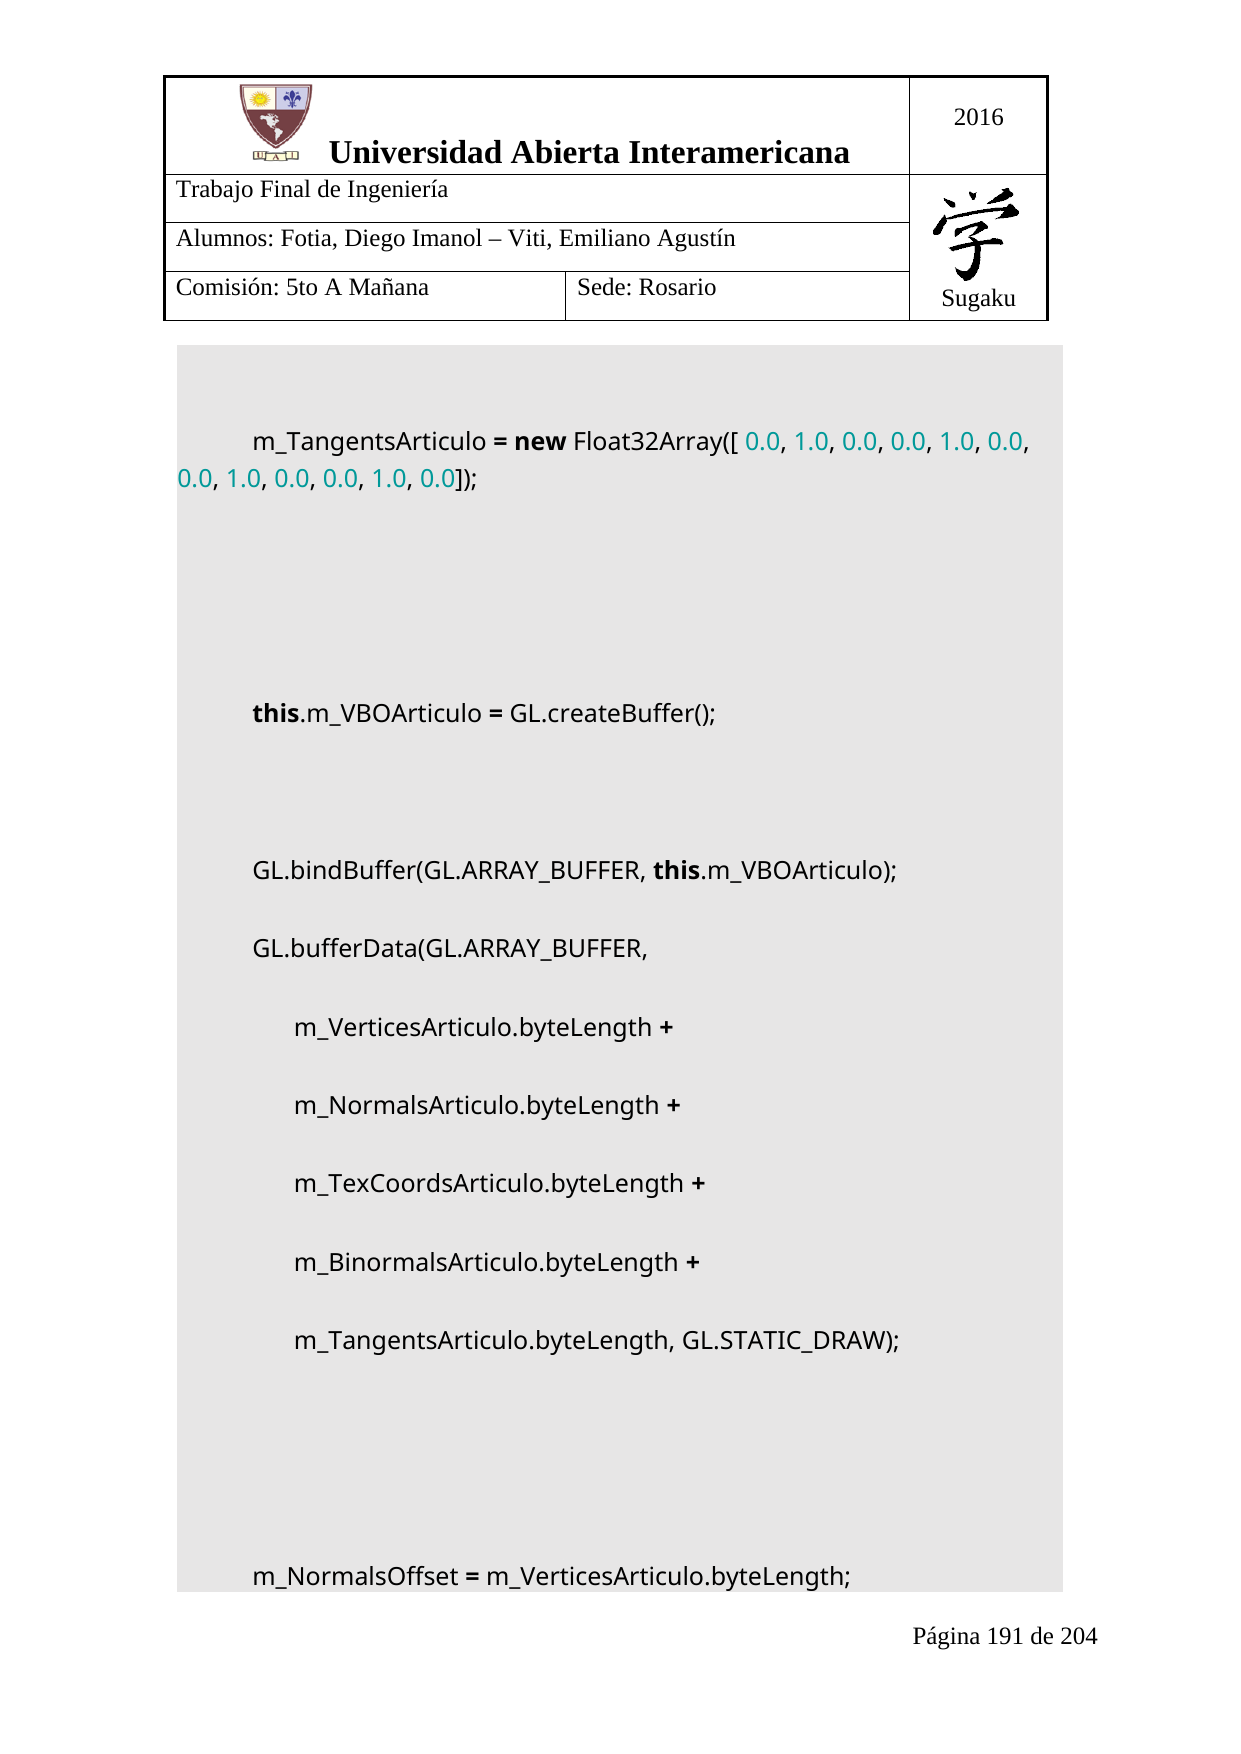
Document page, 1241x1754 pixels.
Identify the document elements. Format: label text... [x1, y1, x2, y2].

text m_TangentsArticulo = new Float32Array([ 0.0, 1.0, 0.0, 0.0, 1.0, 0.0, 0.0, 1.0, 0.0, 0.0, 1.0, 0.0]); [177, 423, 1063, 494]
text GL.bufferData(GL.ARRAY_BUFFER, [177, 931, 1063, 965]
text m_VerticesArticulo.byteLength + [177, 1009, 1063, 1043]
text m_NormalsArticulo.byteLength + [177, 1088, 1063, 1122]
text this.m_VBOArticulo = GL.createBuffer(); [177, 696, 1063, 729]
text m_TexCoordsArticulo.byteLength + [177, 1166, 1063, 1200]
picture [223, 78, 329, 164]
text GL.bindBuffer(GL.ARRAY_BUFFER, this.m_VBOArticulo); [177, 852, 1063, 886]
text m_NormalsOffset = m_VerticesArticulo.byteLength; [177, 1558, 1063, 1592]
text m_TangentsArticulo.byteLength, GL.STATIC_DRAW); [177, 1323, 1063, 1357]
picture [927, 181, 1030, 284]
text m_BinormalsArticulo.byteLength + [177, 1244, 1063, 1279]
